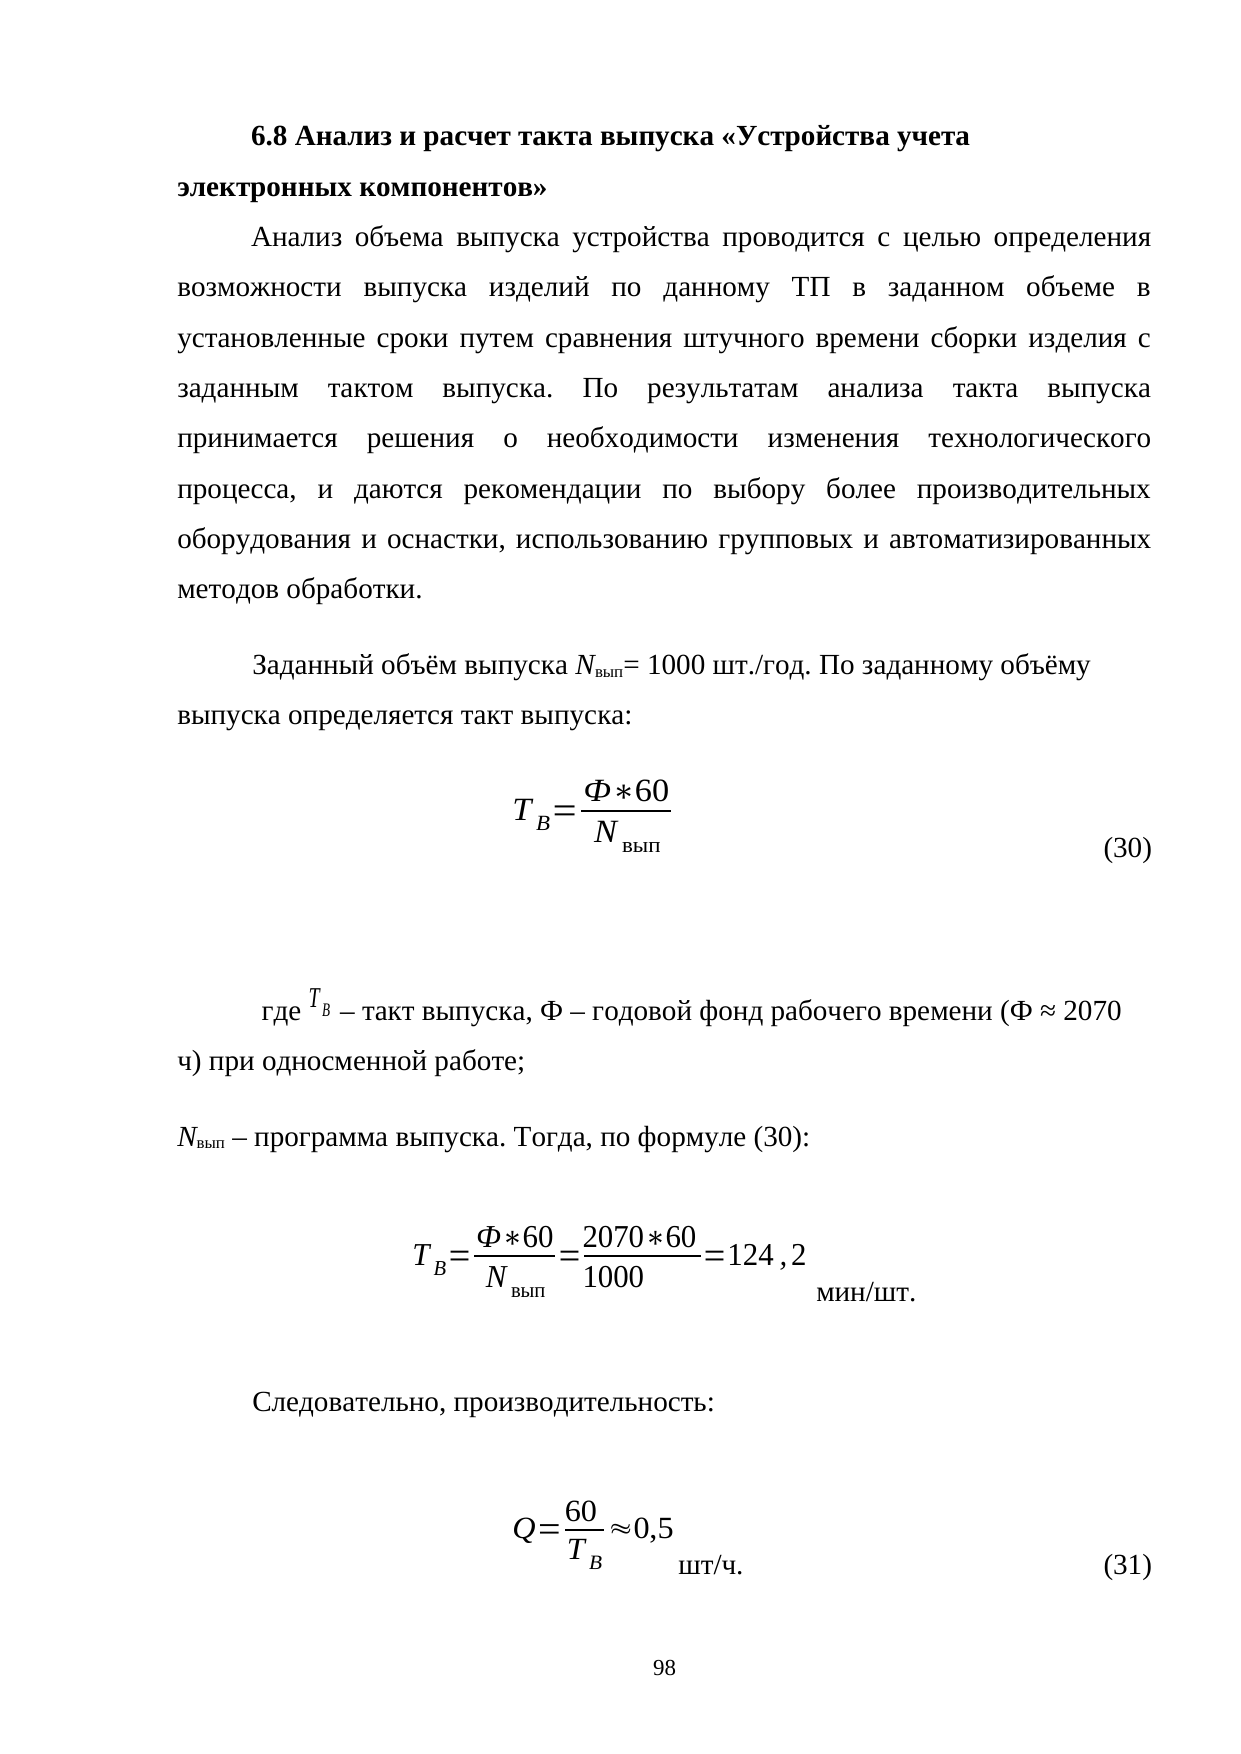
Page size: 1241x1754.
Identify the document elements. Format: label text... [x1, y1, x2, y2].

text (30) [177, 773, 1152, 864]
text 6.8 Анализ и расчет такта выпуска «Устройства учета электронных компонентов» [177, 118, 1152, 202]
text мин/шт. [177, 1219, 1152, 1308]
text шт/ч. (31) [177, 1494, 1152, 1580]
text Анализ объема выпуска устройства проводится с целью определения возможности выпуска изделий по данному ТП в заданном объеме в установленные сроки путем сравнения штучного времени сборки изделия с заданным тактом выпуска. По результатам анализа такта выпуска принимается решения о необходимости изменения технологического процесса, и даются рекомендации по выбору более производительных оборудования и оснастки, использованию групповых и автоматизированных методов обработки. [177, 219, 1152, 605]
text Заданный объём выпуска Nвып= 1000 шт./год. По заданному объёму выпуска определяется такт выпуска: [177, 647, 1152, 731]
text Следовательно, производительность: [177, 1384, 1152, 1418]
text где – такт выпуска, Ф – годовой фонд рабочего времени (Ф ≈ 2070 ч) при односменной работе; [177, 982, 1152, 1076]
text Nвып – программа выпуска. Тогда, по формуле (30): [177, 1119, 1152, 1152]
